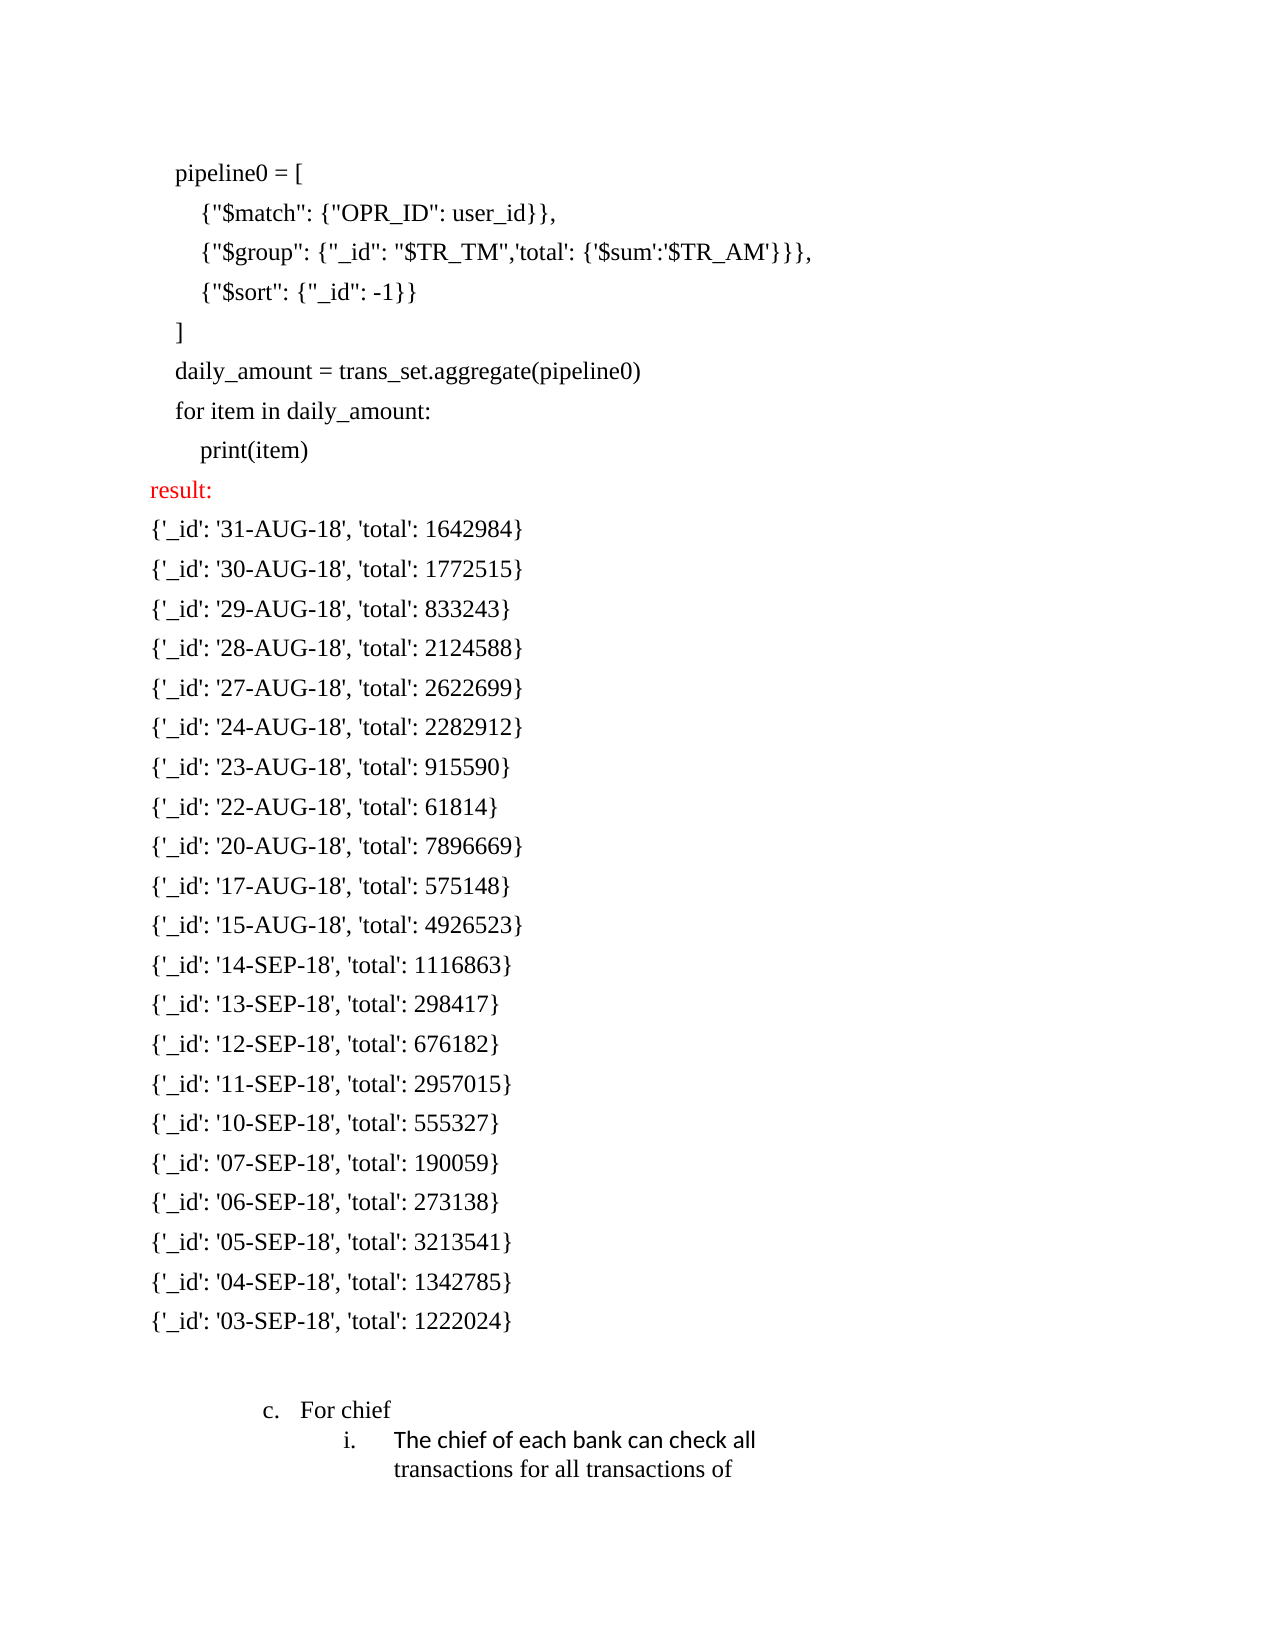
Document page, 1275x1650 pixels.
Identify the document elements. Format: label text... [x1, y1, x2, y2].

text daily_amount = trans_set.aggregate(pipeline0) [150, 348, 1125, 387]
text {'_id': '20-AUG-18', 'total': 7896669} [150, 823, 1125, 862]
text {"$match": {"OPR_ID": user_id}}, [150, 189, 1125, 229]
text {'_id': '31-AUG-18', 'total': 1642984} [150, 506, 1125, 546]
text {'_id': '17-AUG-18', 'total': 575148} [150, 862, 1125, 902]
text for item in daily_amount: [150, 387, 1125, 427]
text {'_id': '04-SEP-18', 'total': 1342785} [150, 1258, 1125, 1298]
text {'_id': '15-AUG-18', 'total': 4926523} [150, 902, 1125, 942]
text {'_id': '23-AUG-18', 'total': 915590} [150, 744, 1125, 783]
text pipeline0 = [ [150, 150, 1125, 189]
text {'_id': '11-SEP-18', 'total': 2957015} [150, 1060, 1125, 1100]
text {'_id': '06-SEP-18', 'total': 273138} [150, 1179, 1125, 1219]
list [356, 1424, 862, 1483]
text {"$group": {"_id": "$TR_TM",'total': {'$sum':'$TR_AM'}}}, [150, 229, 1125, 269]
text {'_id': '12-SEP-18', 'total': 676182} [150, 1021, 1125, 1060]
text {'_id': '22-AUG-18', 'total': 61814} [150, 783, 1125, 823]
text {'_id': '10-SEP-18', 'total': 555327} [150, 1100, 1125, 1139]
text {'_id': '29-AUG-18', 'total': 833243} [150, 585, 1125, 625]
text {'_id': '27-AUG-18', 'total': 2622699} [150, 664, 1125, 704]
text {'_id': '13-SEP-18', 'total': 298417} [150, 981, 1125, 1021]
text {'_id': '30-AUG-18', 'total': 1772515} [150, 546, 1125, 585]
list For chief [262, 1395, 862, 1424]
text ] [150, 308, 1125, 348]
text result: [150, 467, 1125, 506]
text {'_id': '28-AUG-18', 'total': 2124588} [150, 625, 1125, 664]
text {'_id': '03-SEP-18', 'total': 1222024} [150, 1298, 1125, 1337]
text {'_id': '05-SEP-18', 'total': 3213541} [150, 1219, 1125, 1258]
text print(item) [150, 427, 1125, 467]
text {'_id': '07-SEP-18', 'total': 190059} [150, 1139, 1125, 1179]
text {'_id': '24-AUG-18', 'total': 2282912} [150, 704, 1125, 744]
text {"$sort": {"_id": -1}} [150, 269, 1125, 308]
text {'_id': '14-SEP-18', 'total': 1116863} [150, 942, 1125, 981]
